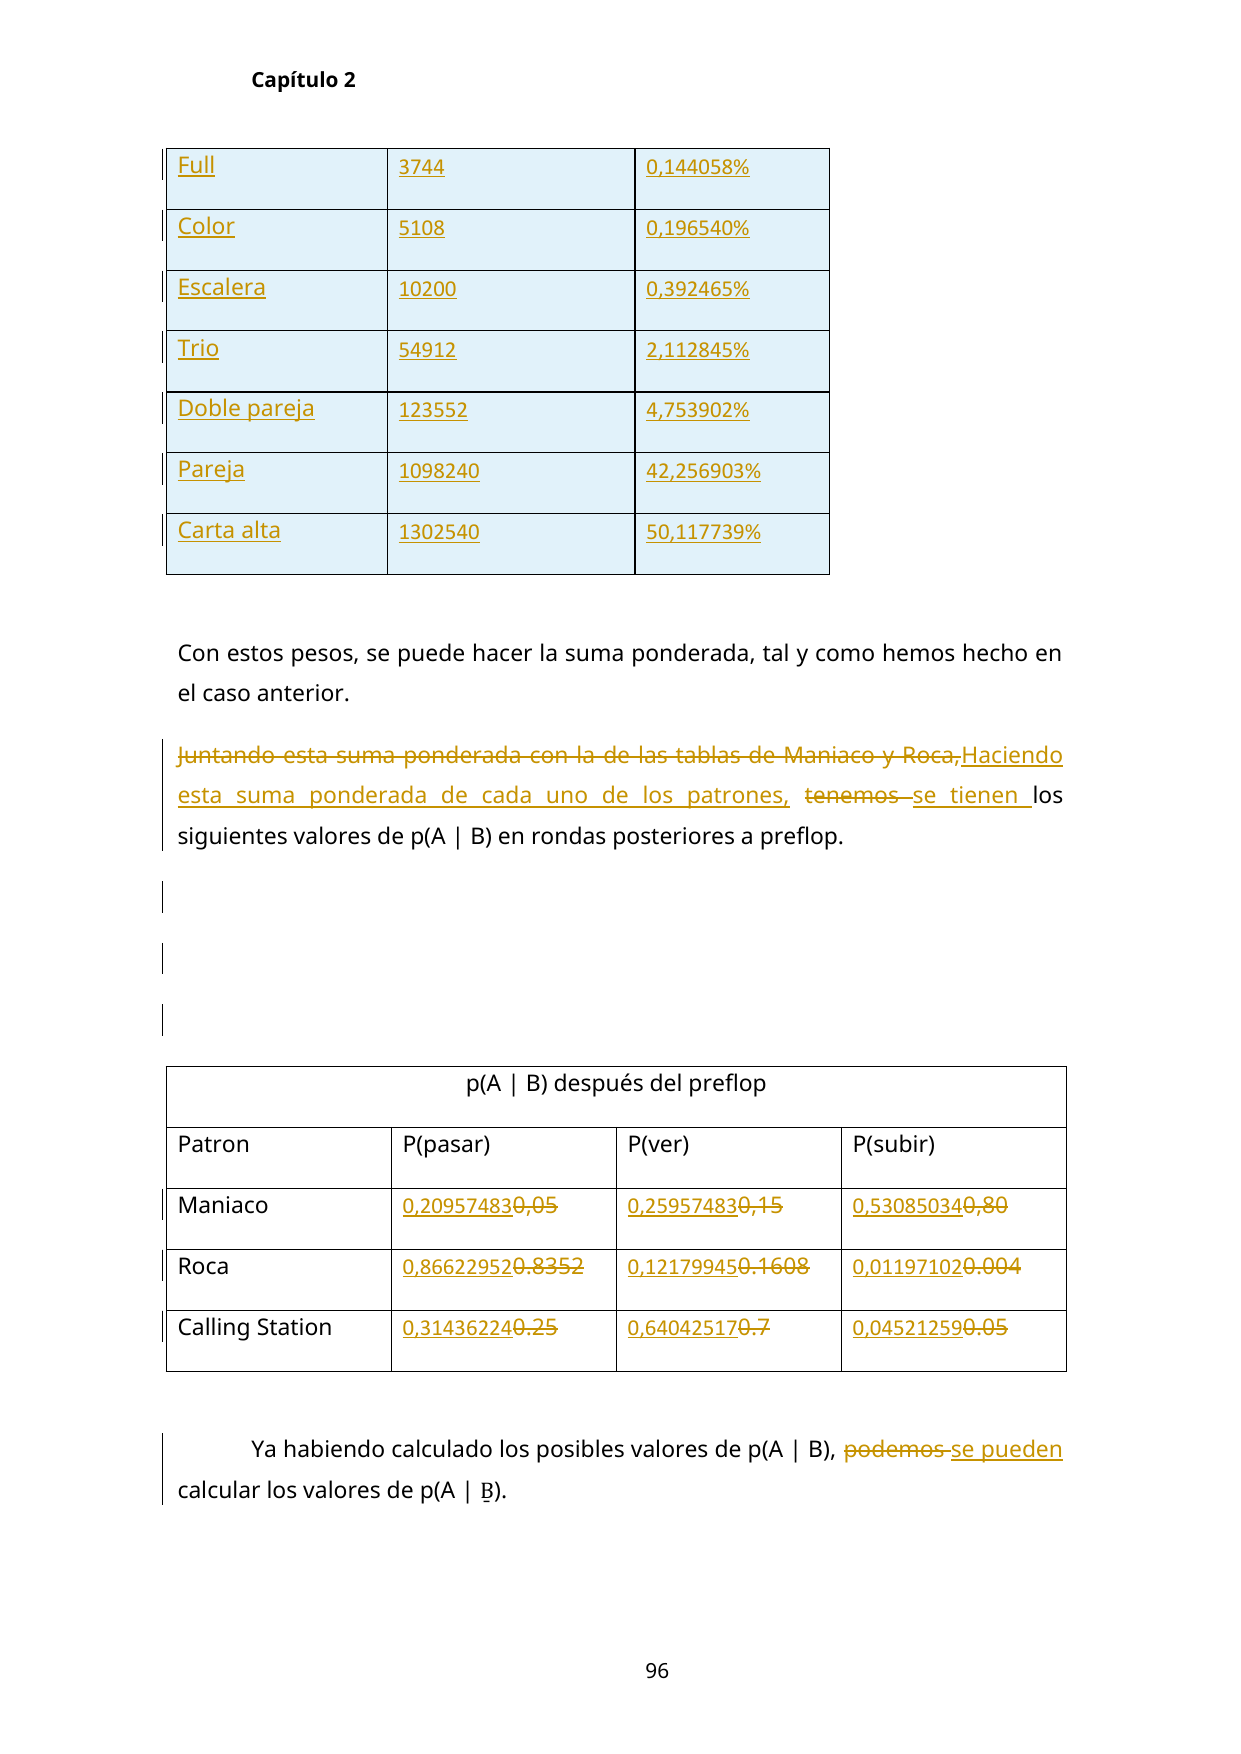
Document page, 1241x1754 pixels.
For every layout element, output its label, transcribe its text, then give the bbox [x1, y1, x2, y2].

table_cell [842, 1189, 1066, 1249]
table_cell [392, 1311, 616, 1371]
table_cell Calling Station [167, 1311, 391, 1371]
table_cell Patron [167, 1128, 391, 1188]
table_cell [617, 1311, 841, 1371]
table_cell [392, 1250, 616, 1309]
table_cell P(pasar) [392, 1128, 616, 1188]
table_cell P(subir) [842, 1128, 1066, 1188]
table_cell [392, 1189, 616, 1249]
table_cell Maniaco [167, 1189, 391, 1249]
table_cell Roca [167, 1250, 391, 1309]
table_cell [842, 1250, 1066, 1309]
table_cell P(ver) [617, 1128, 841, 1188]
table_cell [842, 1311, 1066, 1371]
table_cell [617, 1250, 841, 1309]
table_cell [617, 1189, 841, 1249]
text los siguientes valores de p(A | B) en rondas posteriores a preflop. [177, 739, 1063, 851]
table_header p(A | B) después del preflop [167, 1067, 1066, 1127]
text Con estos pesos, se puede hacer la suma ponderada, tal y como hemos hecho en el caso anterior. [177, 637, 1063, 708]
text Ya habiendo calculado los posibles valores de p(A | B), calcular los valores de p(A | Ḇ). [177, 1433, 1063, 1505]
